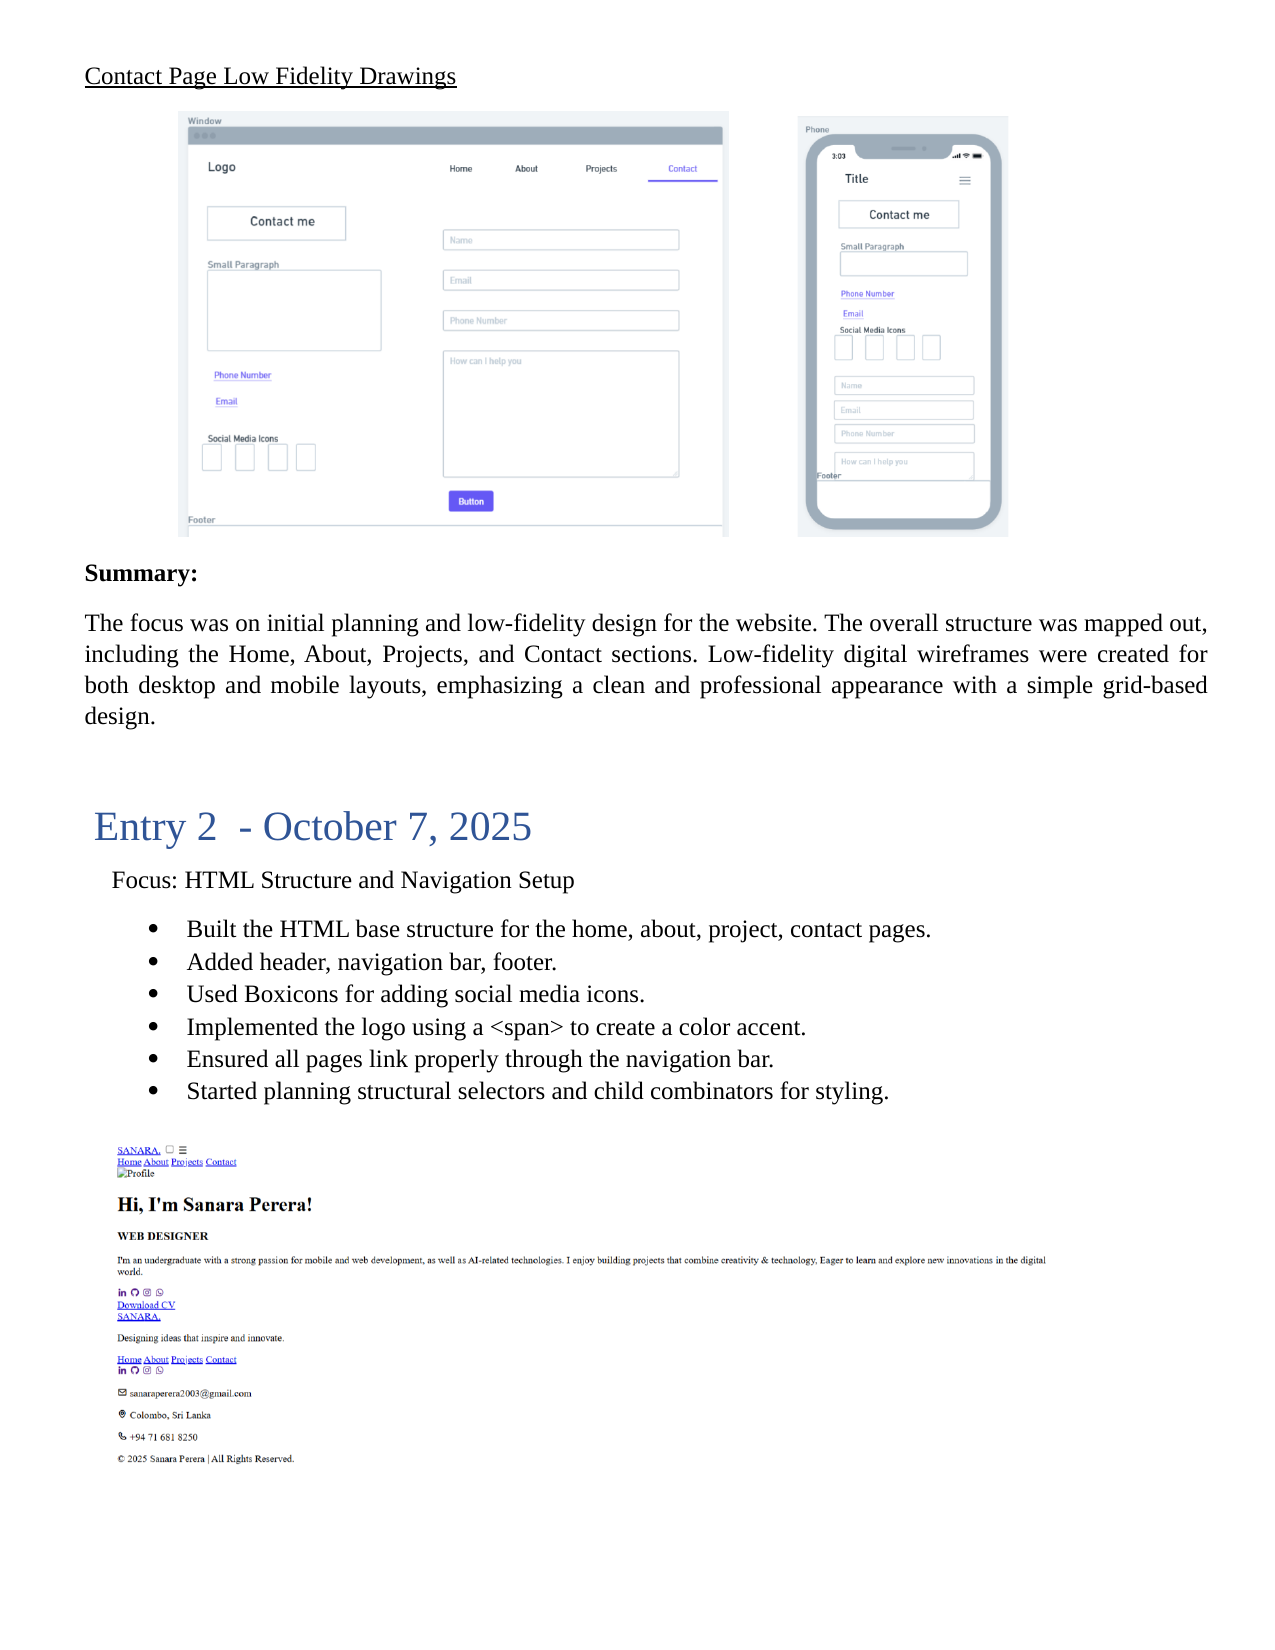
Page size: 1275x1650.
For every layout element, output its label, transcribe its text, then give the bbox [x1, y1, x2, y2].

picture [112, 1138, 1068, 1571]
picture [797, 116, 1009, 537]
text Summary: [84, 558, 1125, 587]
list Added header, navigation bar, footer. [149, 947, 1125, 976]
subtitle Entry 2 - October 7, 2025 [94, 801, 1125, 849]
text The focus was on initial planning and low-fidelity design for the website. The overall structure was mapped out, including the Home, About, Projects, and Contact sections. Low-fidelity digital wireframes were created for both desktop and mobile layouts, emphasizing a clean and professional appearance with a simple grid-based design. [84, 608, 1209, 730]
picture [178, 111, 729, 537]
list Built the HTML base structure for the home, about, project, contact pages. [149, 914, 1125, 943]
list Implemented the logo using a <span> to create a color accent. [149, 1012, 1125, 1040]
list Started planning structural selectors and child combinators for styling. [149, 1076, 1125, 1105]
text Focus: HTML Structure and Navigation Setup [111, 865, 1125, 894]
text Contact Page Low Fidelity Drawings [84, 61, 1125, 90]
list Ensured all pages link properly through the navigation bar. [149, 1044, 1125, 1073]
list Used Boxicons for adding social media icons. [149, 979, 1125, 1008]
